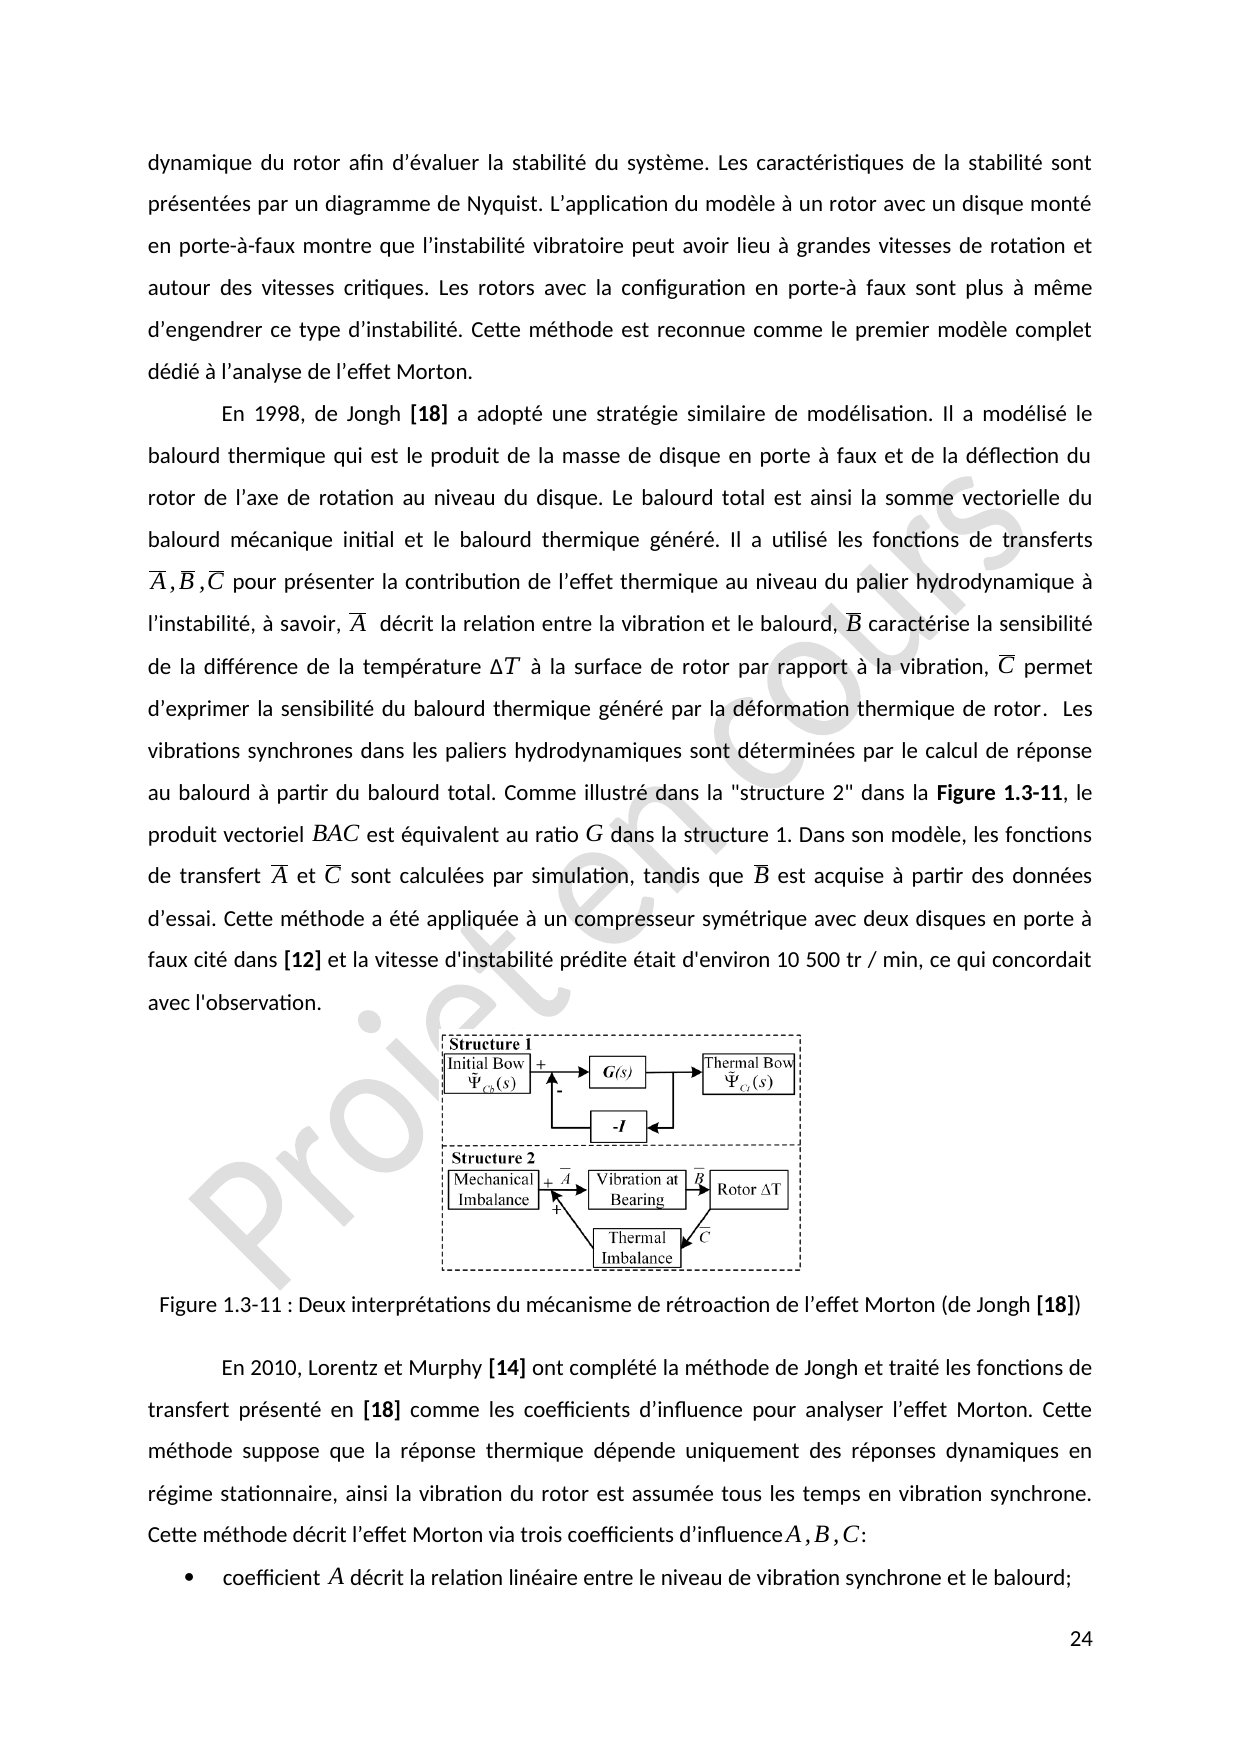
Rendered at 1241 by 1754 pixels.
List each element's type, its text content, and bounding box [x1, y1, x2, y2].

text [148, 148, 1093, 386]
picture [438, 1029, 802, 1276]
list coefficient décrit la relation linéaire entre le niveau de vibration synchrone et le balourd; [185, 1563, 1093, 1591]
text En 2010, Lorentz et Murphy [14] ont complété la méthode de Jongh et traité les fonctions de transfert présenté en [18] comme les coefficients d’influence pour analyser l’effet Morton. Cette méthode suppose que la réponse thermique dépende uniquement des réponses dynamiques en régime stationnaire, ainsi la vibration du rotor est assumée tous les temps en vibration synchrone. Cette méthode décrit l’effet Morton via trois coefficients d’influence: [148, 1353, 1093, 1549]
